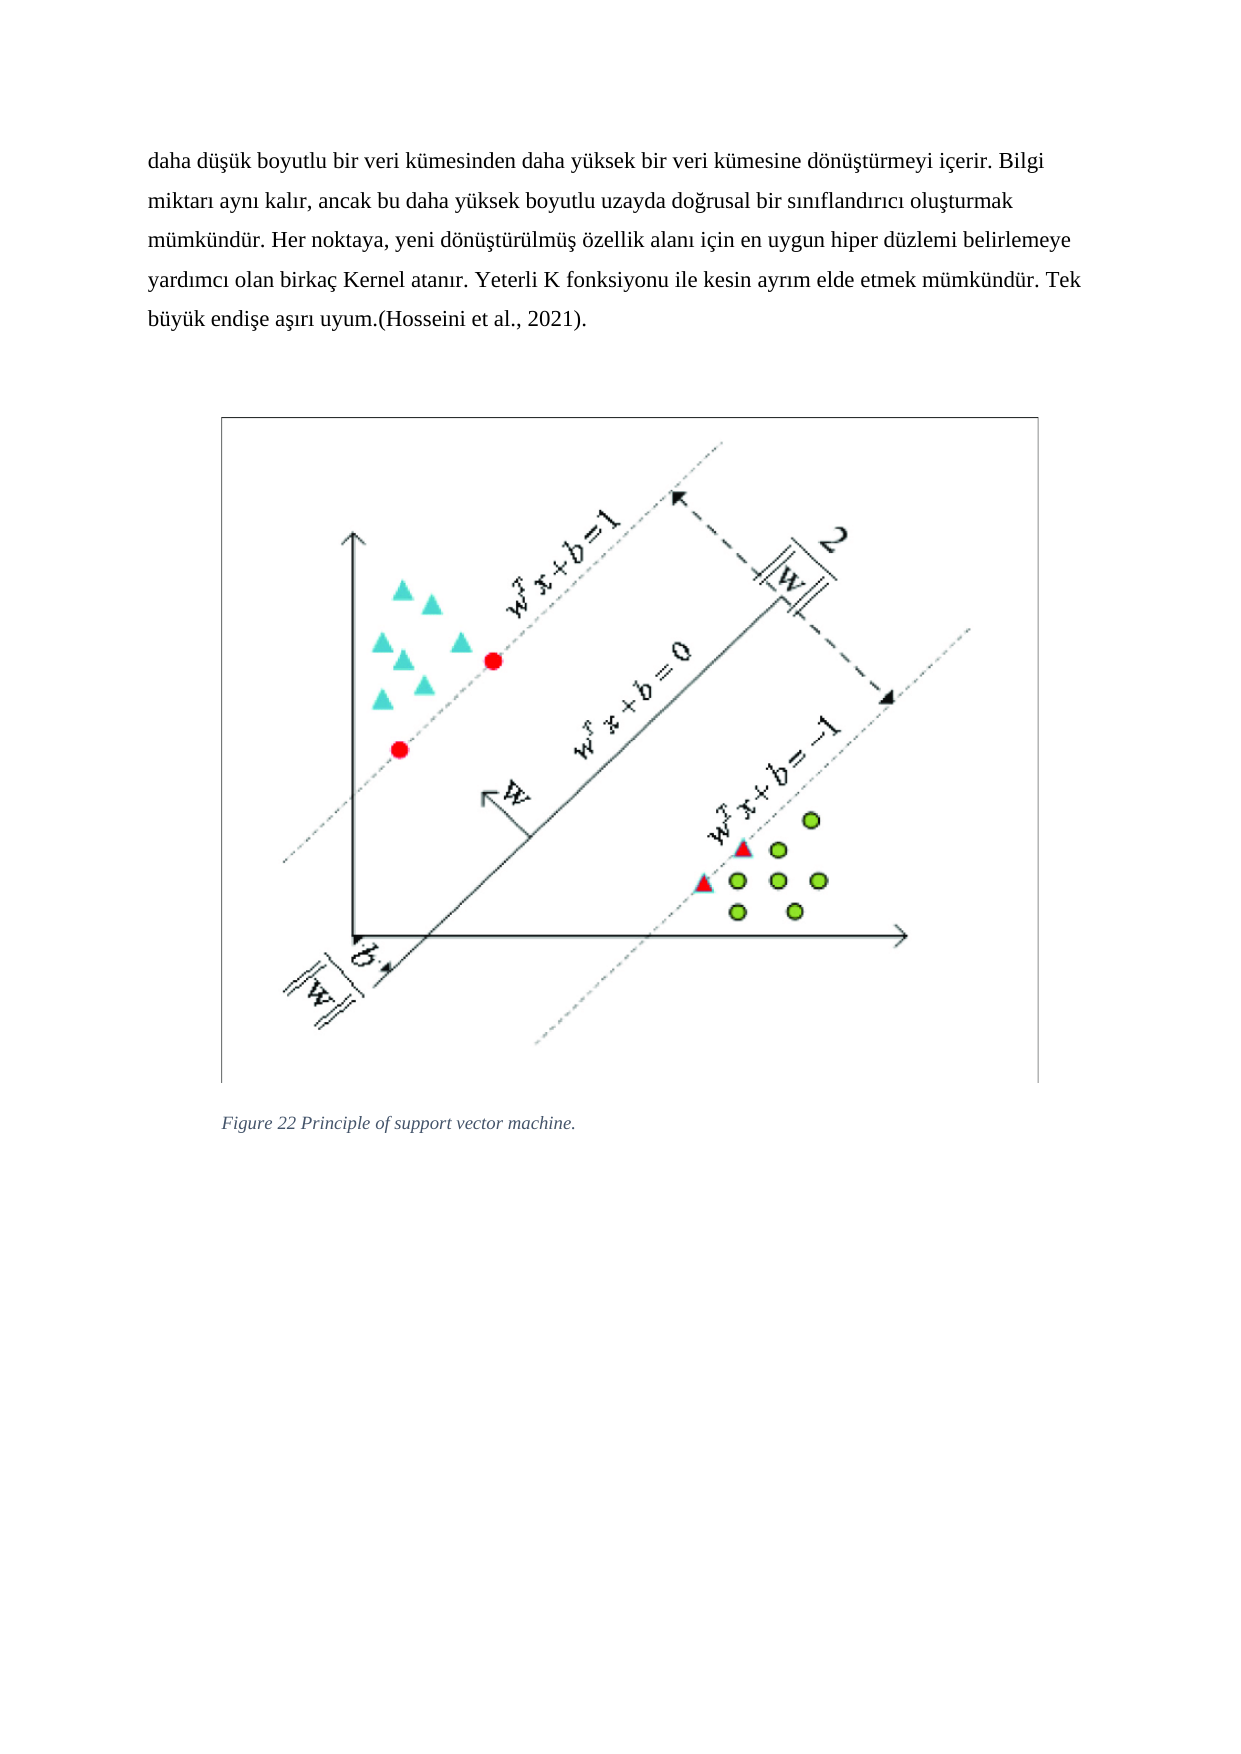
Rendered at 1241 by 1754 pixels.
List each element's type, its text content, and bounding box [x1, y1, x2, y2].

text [148, 148, 1093, 332]
picture [221, 417, 1039, 1083]
